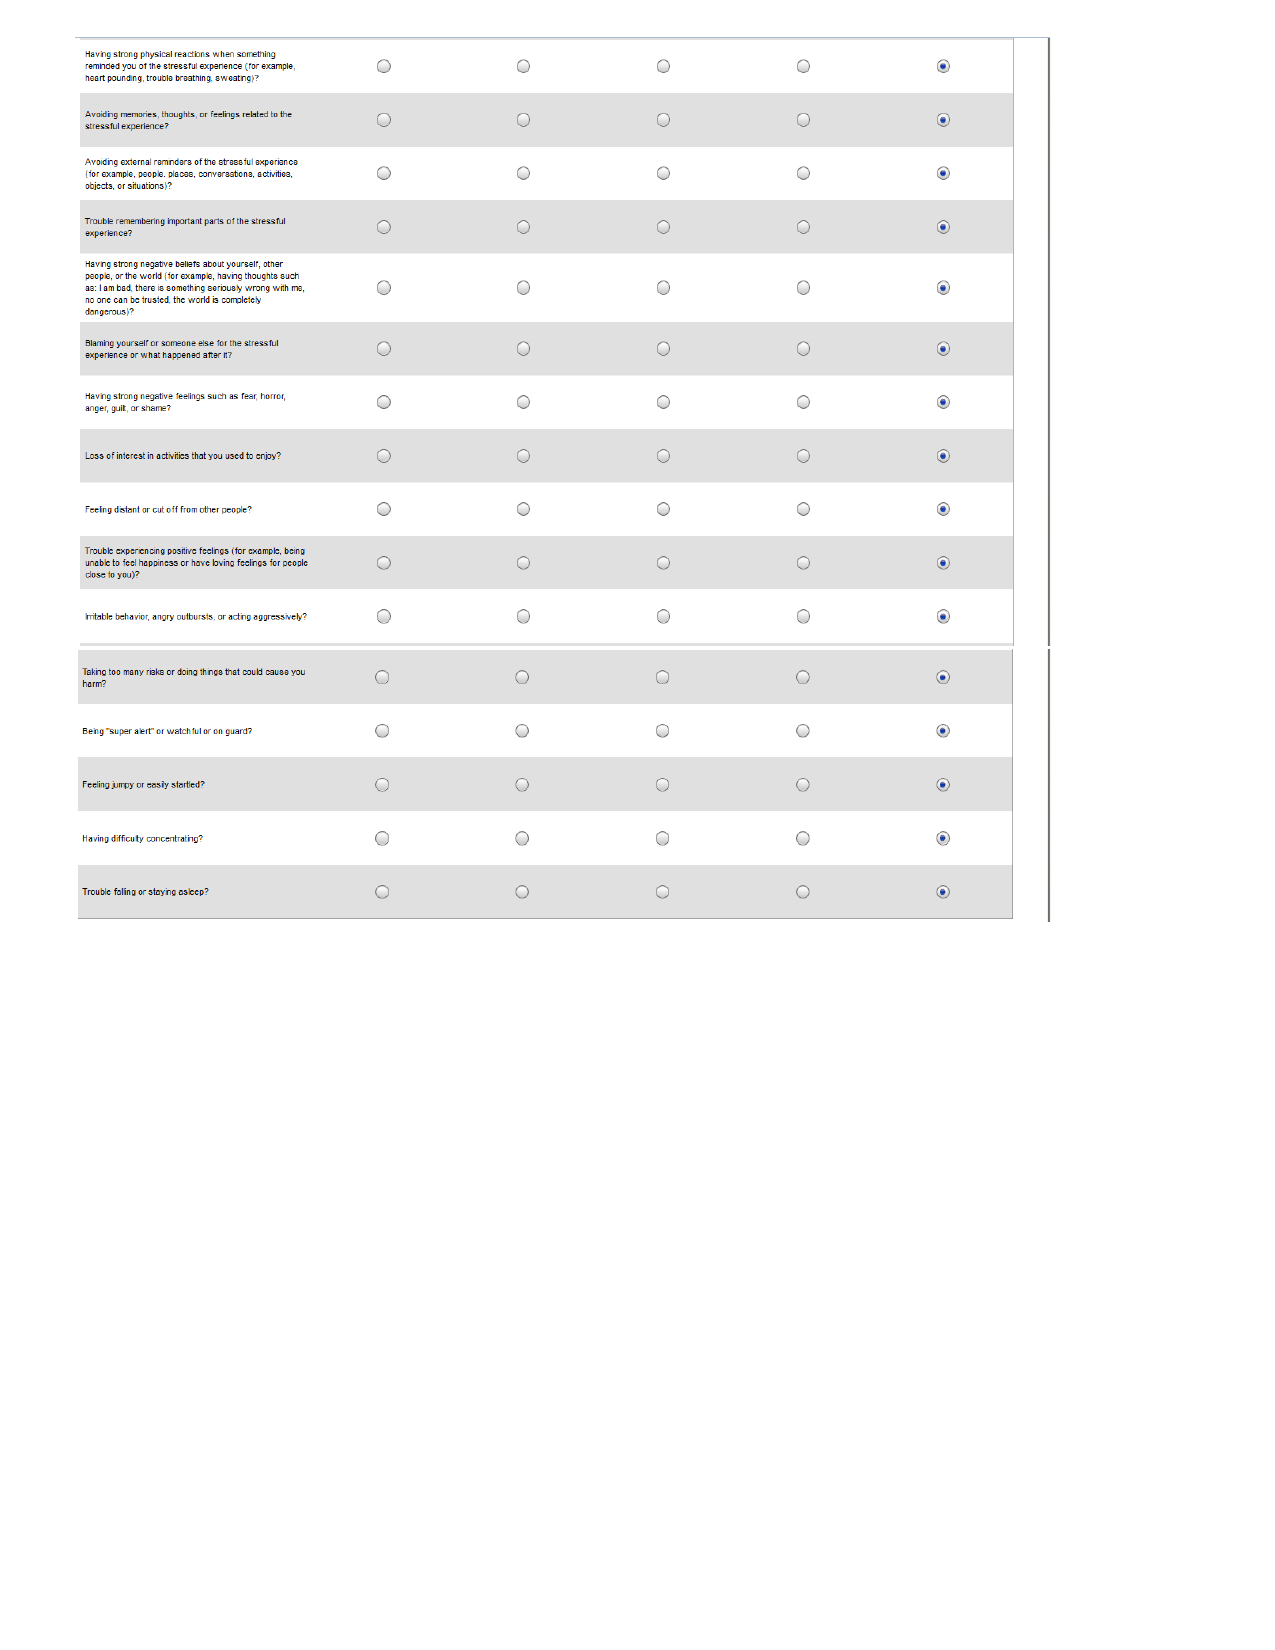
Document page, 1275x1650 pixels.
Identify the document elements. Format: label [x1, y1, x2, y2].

picture [75, 37, 1050, 646]
picture [75, 649, 1050, 922]
